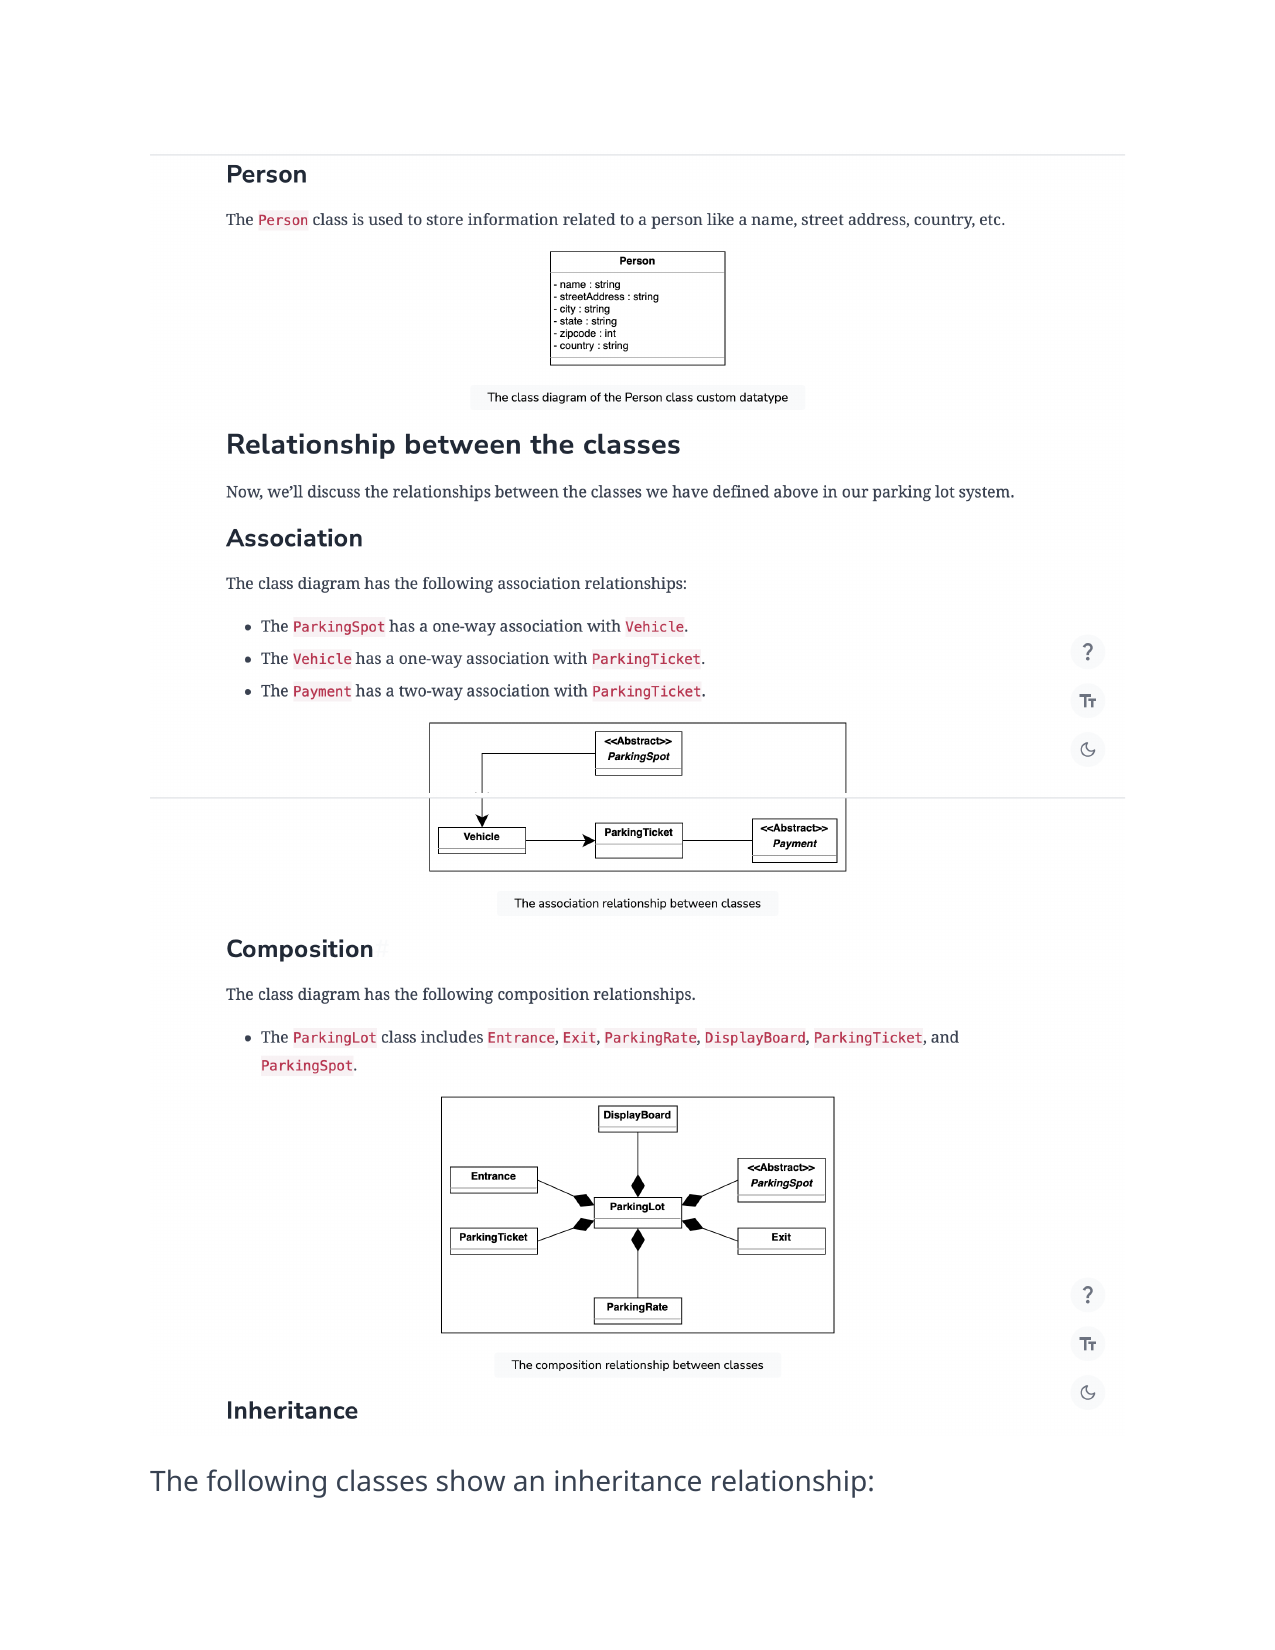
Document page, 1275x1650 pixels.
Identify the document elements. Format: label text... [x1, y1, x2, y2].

picture [150, 150, 1125, 1436]
text The following classes show an inheritance relationship: [150, 1461, 1125, 1499]
